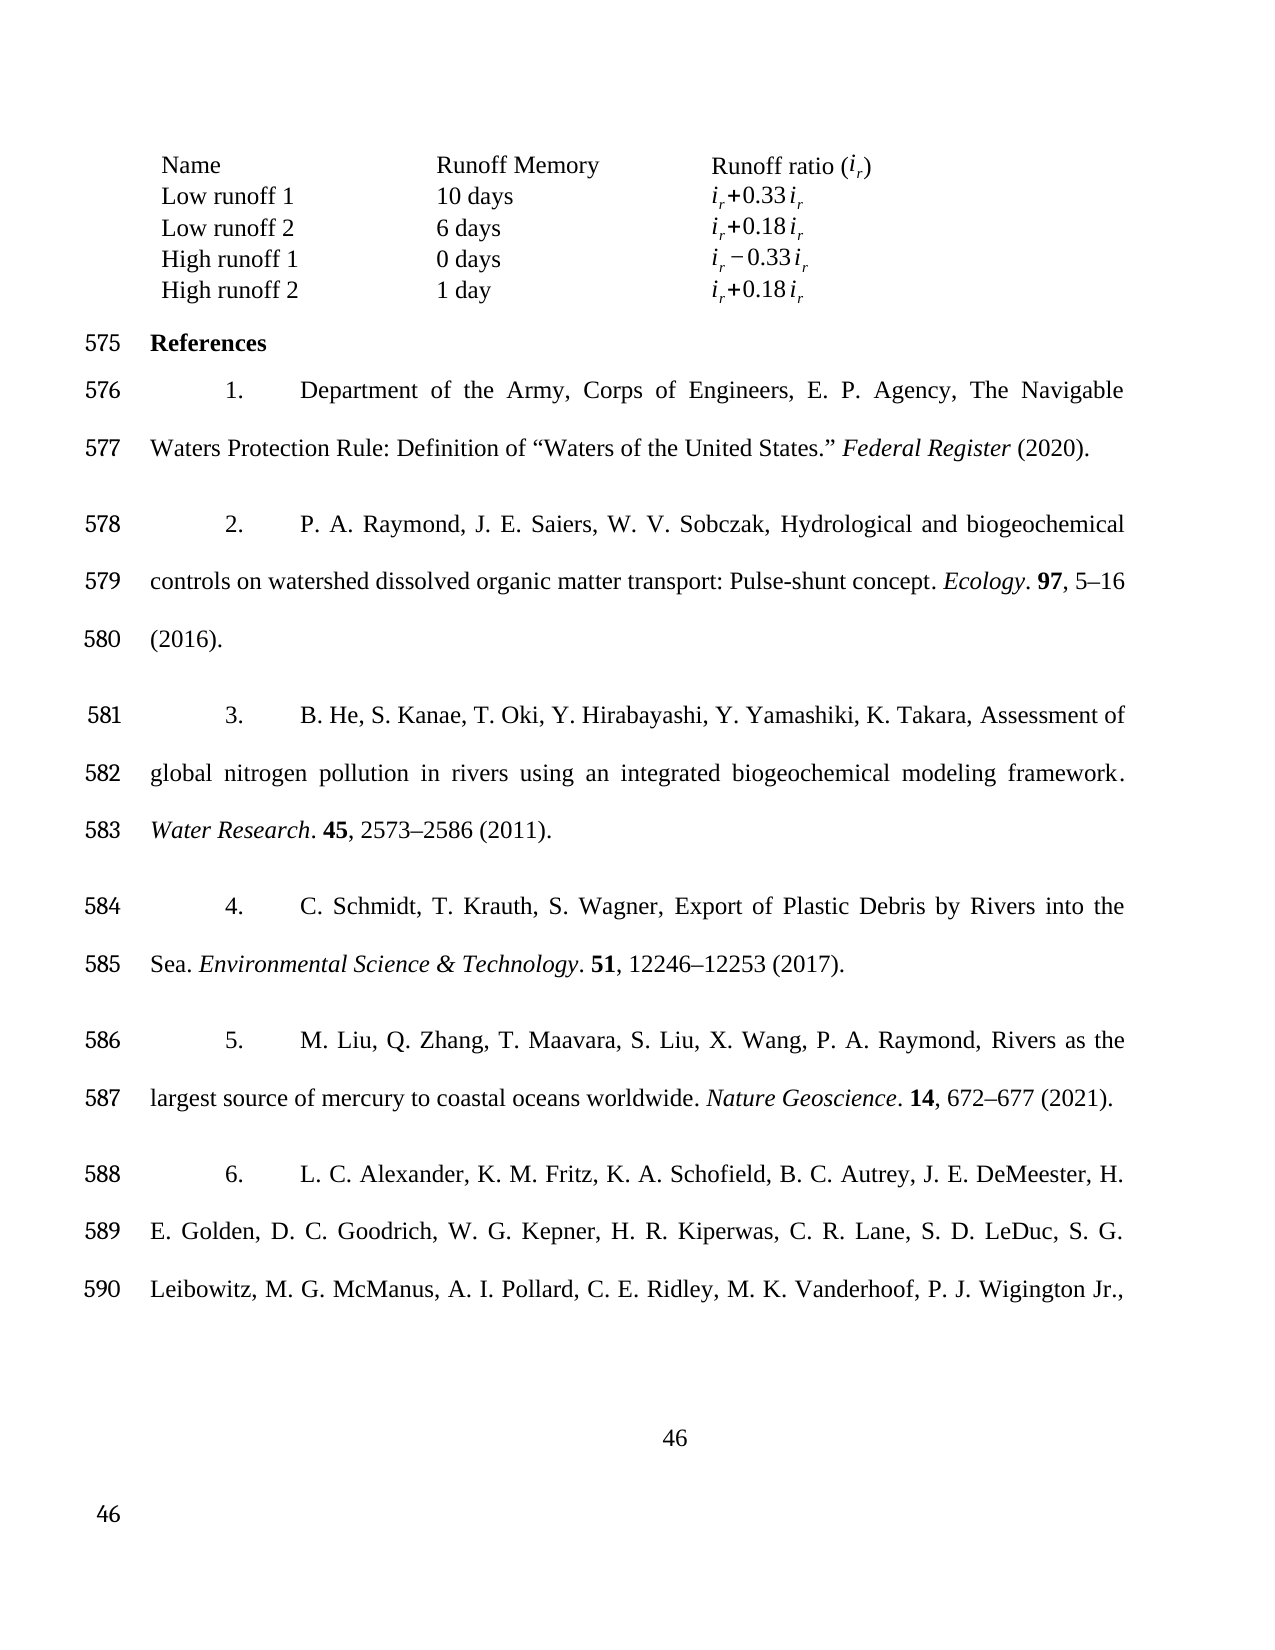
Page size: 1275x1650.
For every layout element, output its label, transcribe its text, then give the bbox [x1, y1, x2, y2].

text 5. M. Liu, Q. Zhang, T. Maavara, S. Liu, X. Wang, P. A. Raymond, Rivers as the largest source of mercury to coastal oceans worldwide. Nature Geoscience. 14, 672–677 (2021). [150, 1025, 1125, 1111]
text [150, 1159, 1125, 1303]
text 1. Department of the Army, Corps of Engineers, E. P. Agency, The Navigable Waters Protection Rule: Definition of “Waters of the United States.” Federal Register (2020). [150, 375, 1125, 461]
table_cell [700, 244, 975, 275]
table_cell High runoff 2 [150, 275, 425, 307]
table_cell [700, 213, 975, 244]
subtitle References [150, 328, 1125, 356]
table_cell High runoff 1 [150, 244, 425, 275]
table_cell [700, 181, 975, 213]
table_cell [700, 275, 975, 307]
table_cell Low runoff 1 [150, 181, 425, 213]
text 4. C. Schmidt, T. Krauth, S. Wagner, Export of Plastic Debris by Rivers into the Sea. Environmental Science & Technology. 51, 12246–12253 (2017). [150, 891, 1125, 978]
table_cell 1 day [425, 275, 700, 307]
table_cell 10 days [425, 181, 700, 213]
text 2. P. A. Raymond, J. E. Saiers, W. V. Sobczak, Hydrological and biogeochemical controls on watershed dissolved organic matter transport: Pulse-shunt concept. Ecology. 97, 5–16 (2016). [150, 509, 1125, 653]
table_cell 0 days [425, 244, 700, 275]
table_cell Low runoff 2 [150, 213, 425, 244]
table_header Runoff ratio () [700, 150, 975, 181]
text 3. B. He, S. Kanae, T. Oki, Y. Hirabayashi, Y. Yamashiki, K. Takara, Assessment of global nitrogen pollution in rivers using an integrated biogeochemical modeling framework. Water Research. 45, 2573–2586 (2011). [150, 700, 1125, 844]
table_header Runoff Memory [425, 150, 700, 181]
table_header Name [150, 150, 425, 181]
table_cell 6 days [425, 213, 700, 244]
